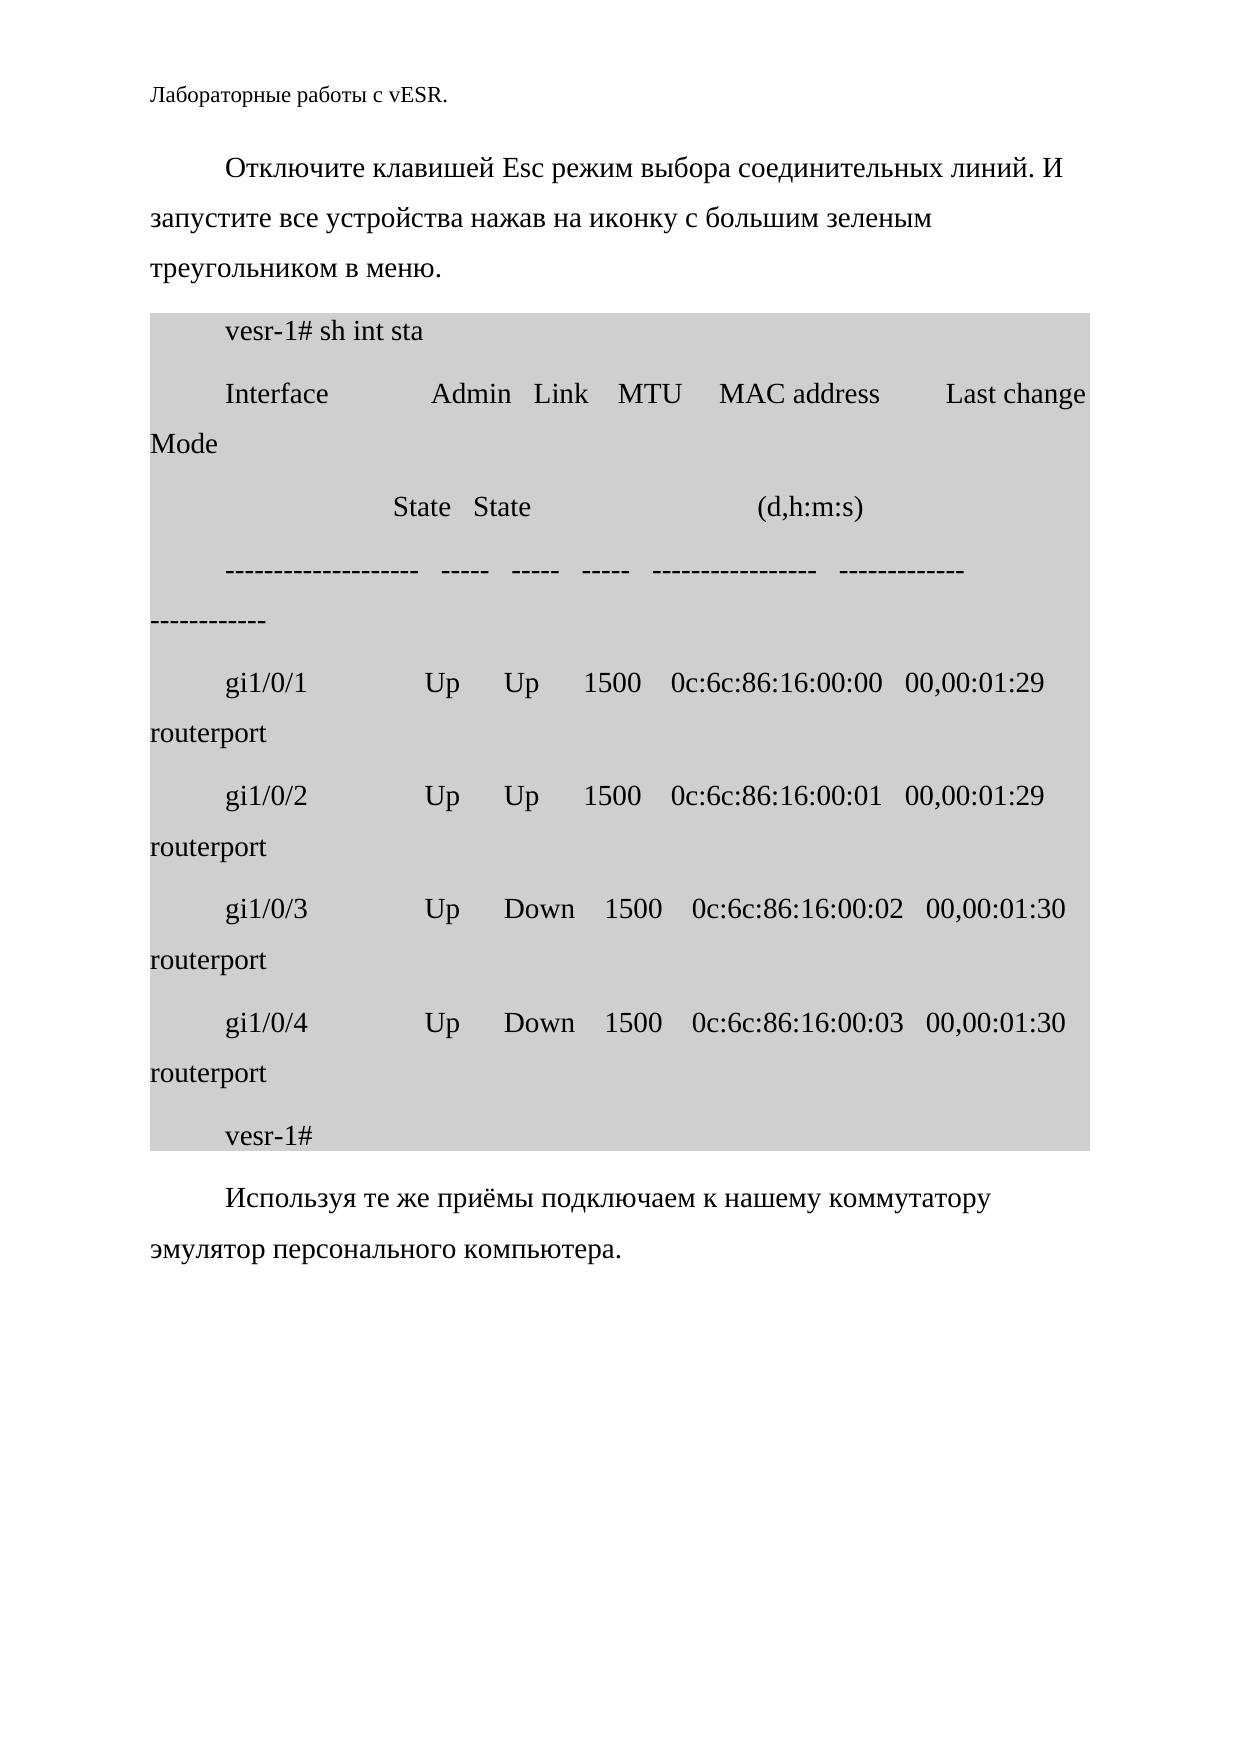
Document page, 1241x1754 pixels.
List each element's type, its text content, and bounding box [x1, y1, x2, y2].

text State State (d,h:m:s) [150, 489, 1090, 523]
text Отключите клавишей Esc режим выбора соединительных линий. И запустите все устройства нажав на иконку с большим зеленым треугольником в меню. [150, 150, 1090, 284]
text gi1/0/4 Up Down 1500 0c:6c:86:16:00:03 00,00:01:30 routerport [150, 1005, 1090, 1088]
text vesr-1# sh int sta [150, 313, 1090, 347]
text gi1/0/1 Up Up 1500 0c:6c:86:16:00:00 00,00:01:29 routerport [150, 665, 1090, 749]
text -------------------- ----- ----- ----- ----------------- ------------- ------------ [150, 552, 1090, 636]
text Interface Admin Link MTU MAC address Last change Mode [150, 376, 1090, 460]
text gi1/0/3 Up Down 1500 0c:6c:86:16:00:02 00,00:01:30 routerport [150, 892, 1090, 975]
text Используя те же приёмы подключаем к нашему коммутатору эмулятор персонального компьютера. [150, 1181, 1090, 1264]
text vesr-1# [150, 1118, 1090, 1151]
text gi1/0/2 Up Up 1500 0c:6c:86:16:00:01 00,00:01:29 routerport [150, 778, 1090, 862]
